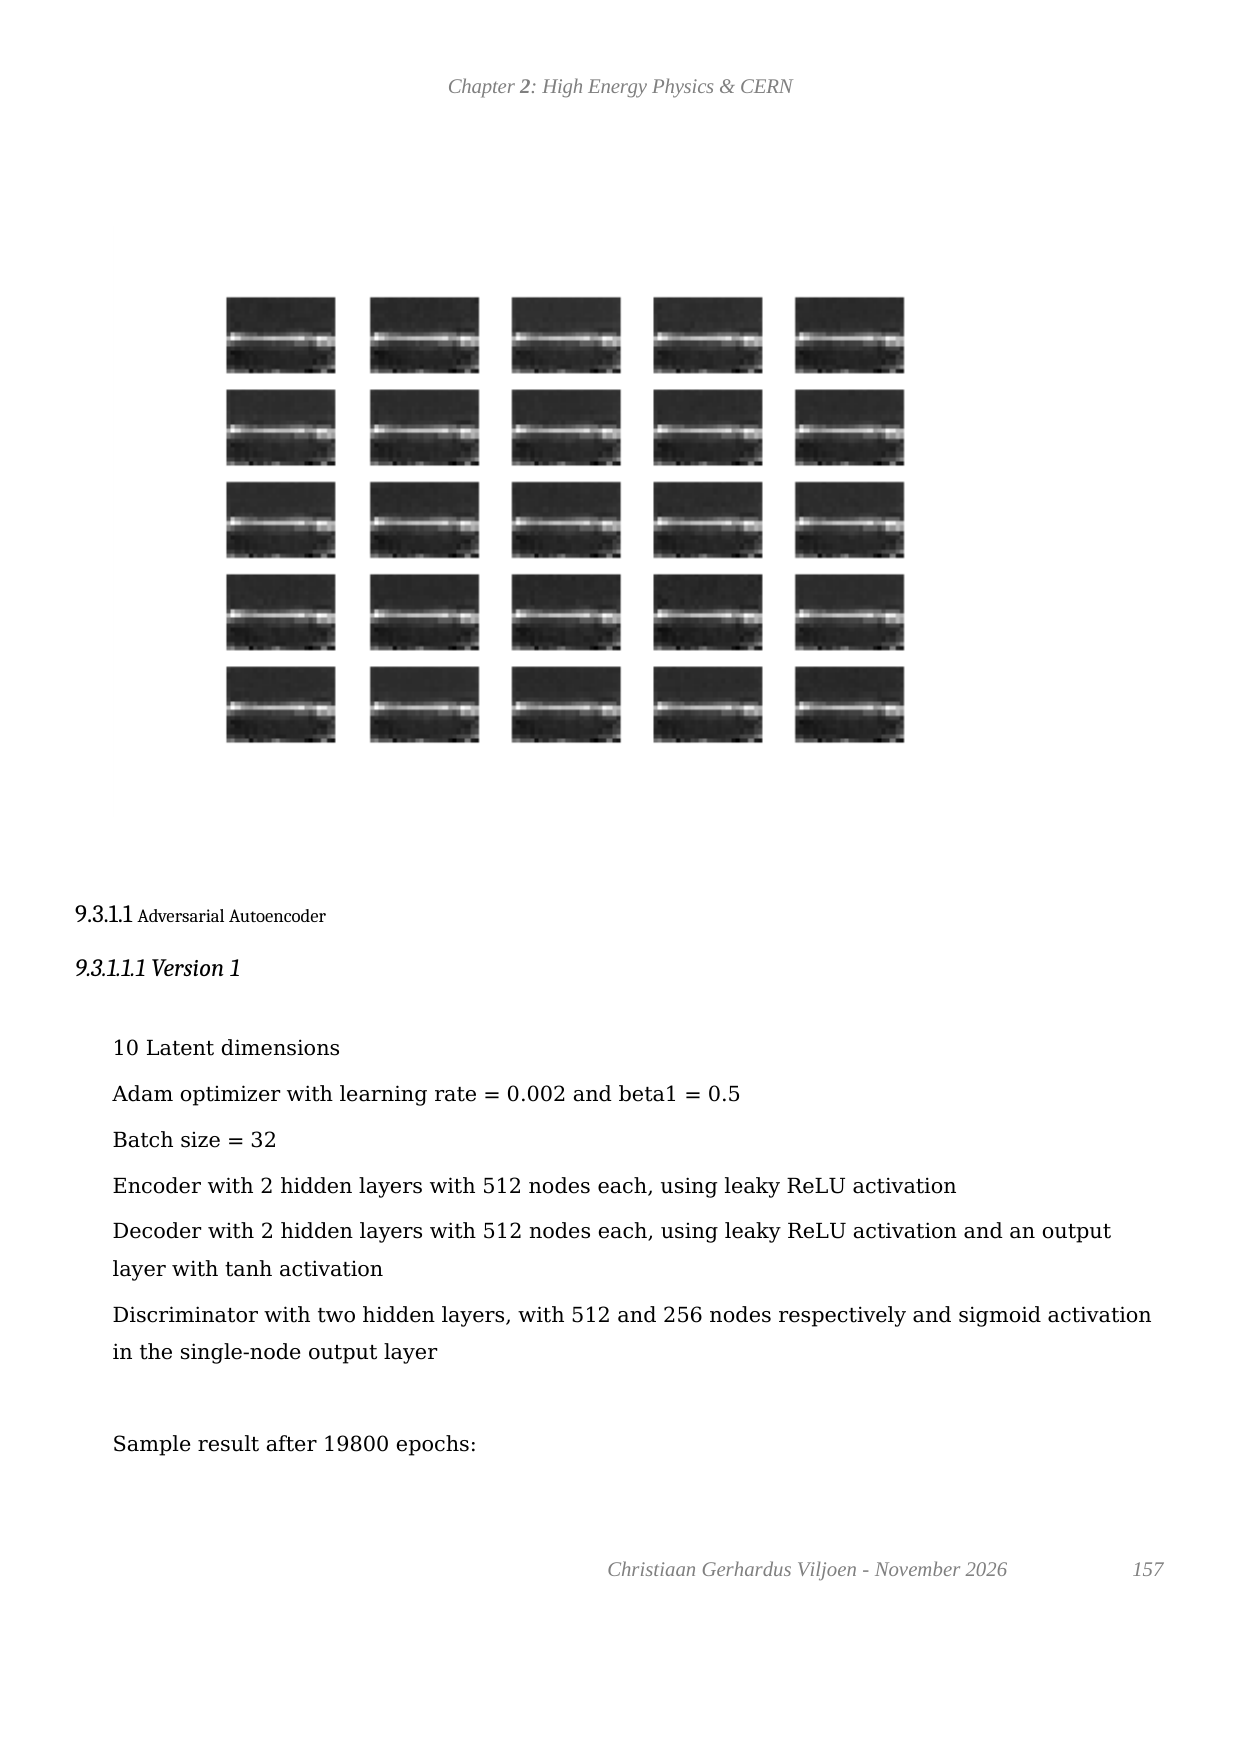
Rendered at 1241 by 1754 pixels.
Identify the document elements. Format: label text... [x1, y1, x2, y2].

picture [112, 226, 999, 817]
text Discriminator with two hidden layers, with 512 and 256 nodes respectively and sigmoid activation in the single-node output layer [112, 1302, 1165, 1364]
text 10 Latent dimensions [112, 1035, 1165, 1060]
text Sample result after 19800 epochs: [112, 1431, 1165, 1456]
subtitle Adversarial Autoencoder [75, 900, 1165, 929]
text Encoder with 2 hidden layers with 512 nodes each, using leaky ReLU activation [112, 1172, 1165, 1197]
text Batch size = 32 [112, 1127, 1165, 1152]
text Adam optimizer with learning rate = 0.002 and beta1 = 0.5 [112, 1081, 1165, 1106]
subtitle Version 1 [75, 954, 1165, 983]
text Decoder with 2 hidden layers with 512 nodes each, using leaky ReLU activation and an output layer with tanh activation [112, 1218, 1165, 1281]
